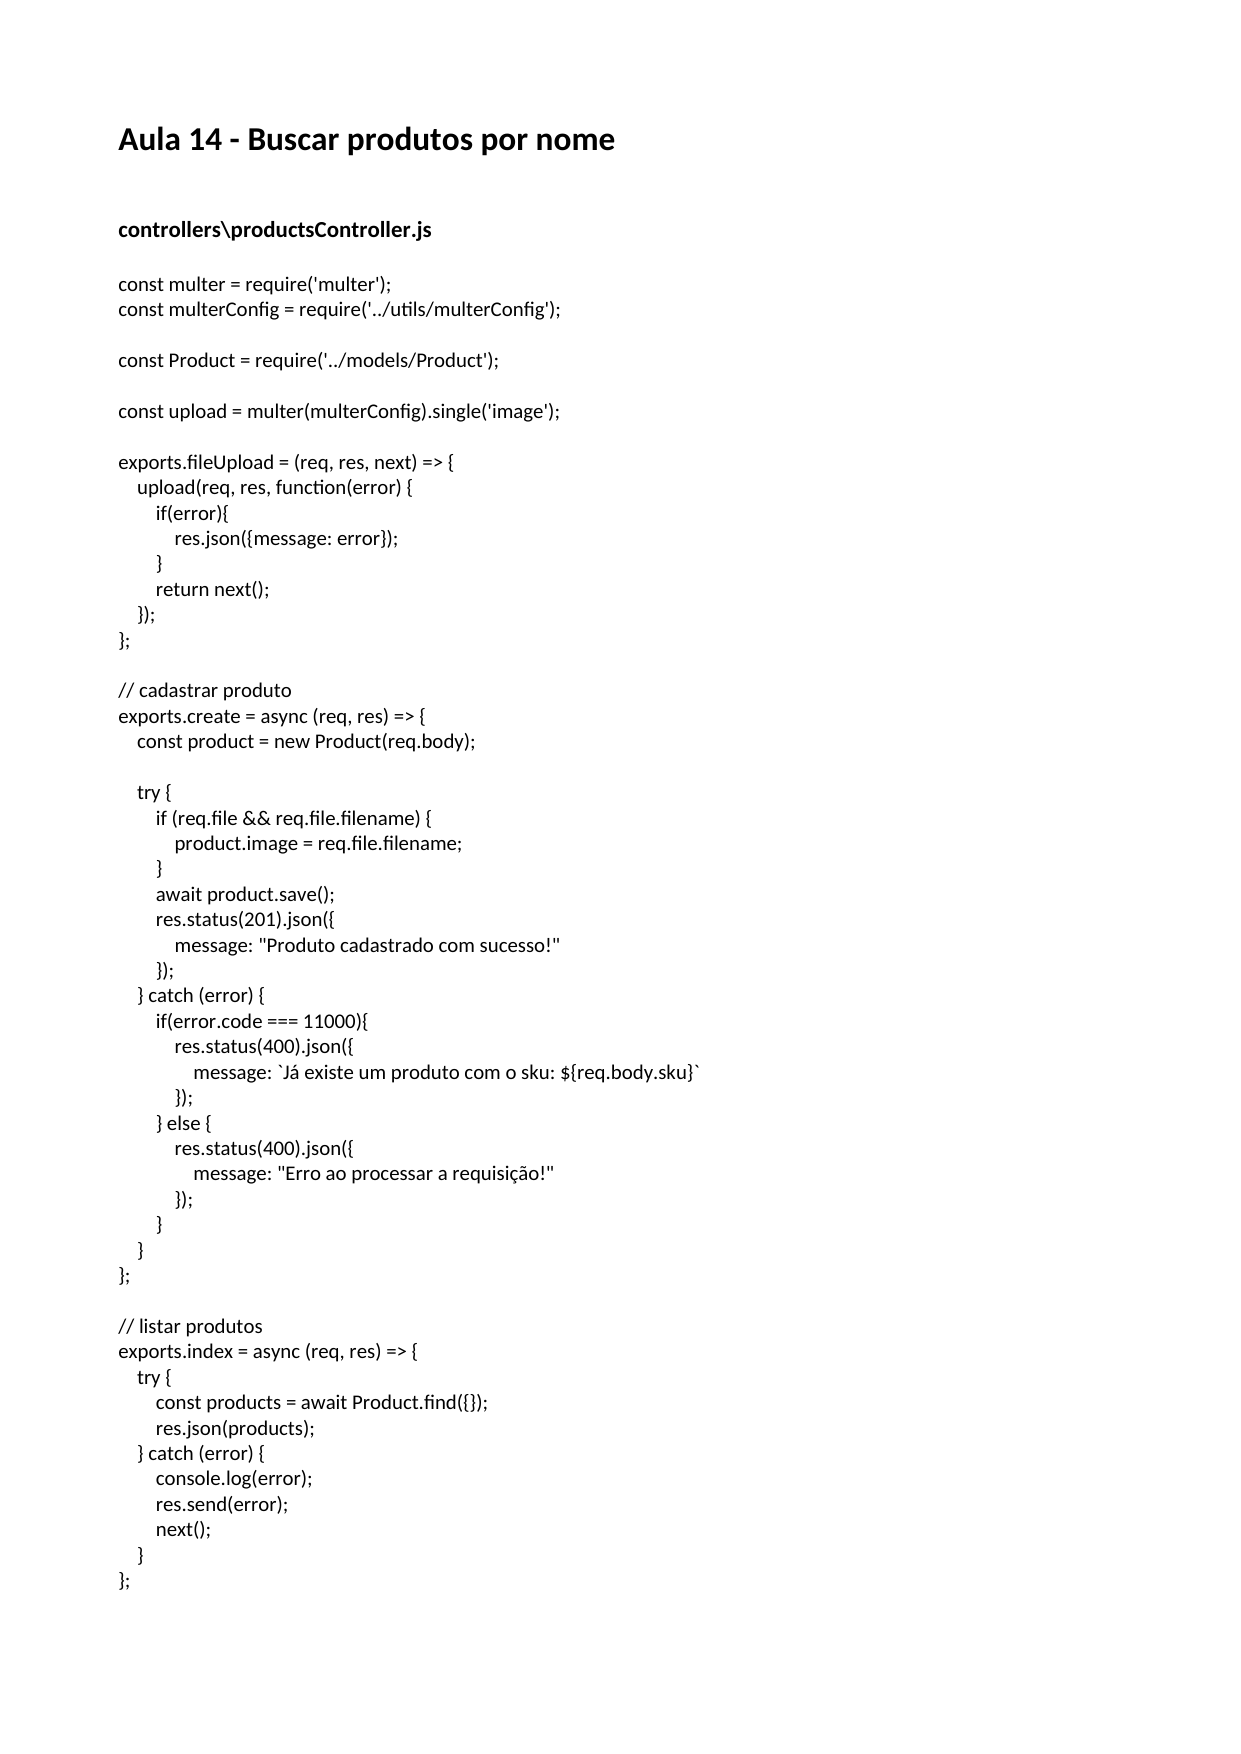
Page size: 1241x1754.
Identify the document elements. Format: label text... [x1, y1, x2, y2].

text res.json(products); [118, 1415, 1122, 1440]
text exports.fileUpload = (req, res, next) => { [118, 449, 1122, 474]
text exports.create = async (req, res) => { [118, 703, 1122, 728]
text res.status(400).json({ [118, 1033, 1122, 1059]
text res.json({message: error}); [118, 525, 1122, 551]
text }); [118, 957, 1122, 983]
text } [118, 856, 1122, 881]
text message: "Produto cadastrado com sucesso!" [118, 932, 1122, 957]
text try { [118, 779, 1122, 805]
text } else { [118, 1110, 1122, 1135]
text } catch (error) { [118, 983, 1122, 1008]
text message: `Já existe um produto com o sku: ${req.body.sku}` [118, 1059, 1122, 1084]
text }); [118, 1084, 1122, 1110]
text // cadastrar produto [118, 678, 1122, 703]
text res.send(error); [118, 1491, 1122, 1516]
text product.image = req.file.filename; [118, 830, 1122, 856]
text controllers\productsController.js [118, 215, 1122, 243]
text } [118, 1542, 1122, 1567]
text const multer = require('multer'); [118, 271, 1122, 296]
text return next(); [118, 576, 1122, 601]
text const multerConfig = require('../utils/multerConfig'); [118, 296, 1122, 322]
text res.status(400).json({ [118, 1135, 1122, 1161]
text }); [118, 1186, 1122, 1211]
text }; [118, 627, 1122, 652]
text await product.save(); [118, 881, 1122, 906]
text console.log(error); [118, 1466, 1122, 1491]
text message: "Erro ao processar a requisição!" [118, 1161, 1122, 1186]
text }; [118, 1567, 1122, 1593]
text upload(req, res, function(error) { [118, 474, 1122, 500]
text exports.index = async (req, res) => { [118, 1338, 1122, 1364]
text try { [118, 1364, 1122, 1389]
text }; [118, 1262, 1122, 1288]
text // listar produtos [118, 1313, 1122, 1338]
text const products = await Product.find({}); [118, 1389, 1122, 1415]
text const product = new Product(req.body); [118, 728, 1122, 754]
text if(error){ [118, 500, 1122, 525]
text res.status(201).json({ [118, 906, 1122, 932]
text const upload = multer(multerConfig).single('image'); [118, 398, 1122, 423]
text if (req.file && req.file.filename) { [118, 805, 1122, 830]
subtitle Aula 14 - Buscar produtos por nome [118, 118, 1122, 159]
text } [118, 1211, 1122, 1237]
text } [118, 551, 1122, 576]
text if(error.code === 11000){ [118, 1008, 1122, 1033]
text } catch (error) { [118, 1440, 1122, 1466]
text } [118, 1237, 1122, 1262]
text next(); [118, 1516, 1122, 1542]
text const Product = require('../models/Product'); [118, 347, 1122, 373]
text }); [118, 601, 1122, 627]
